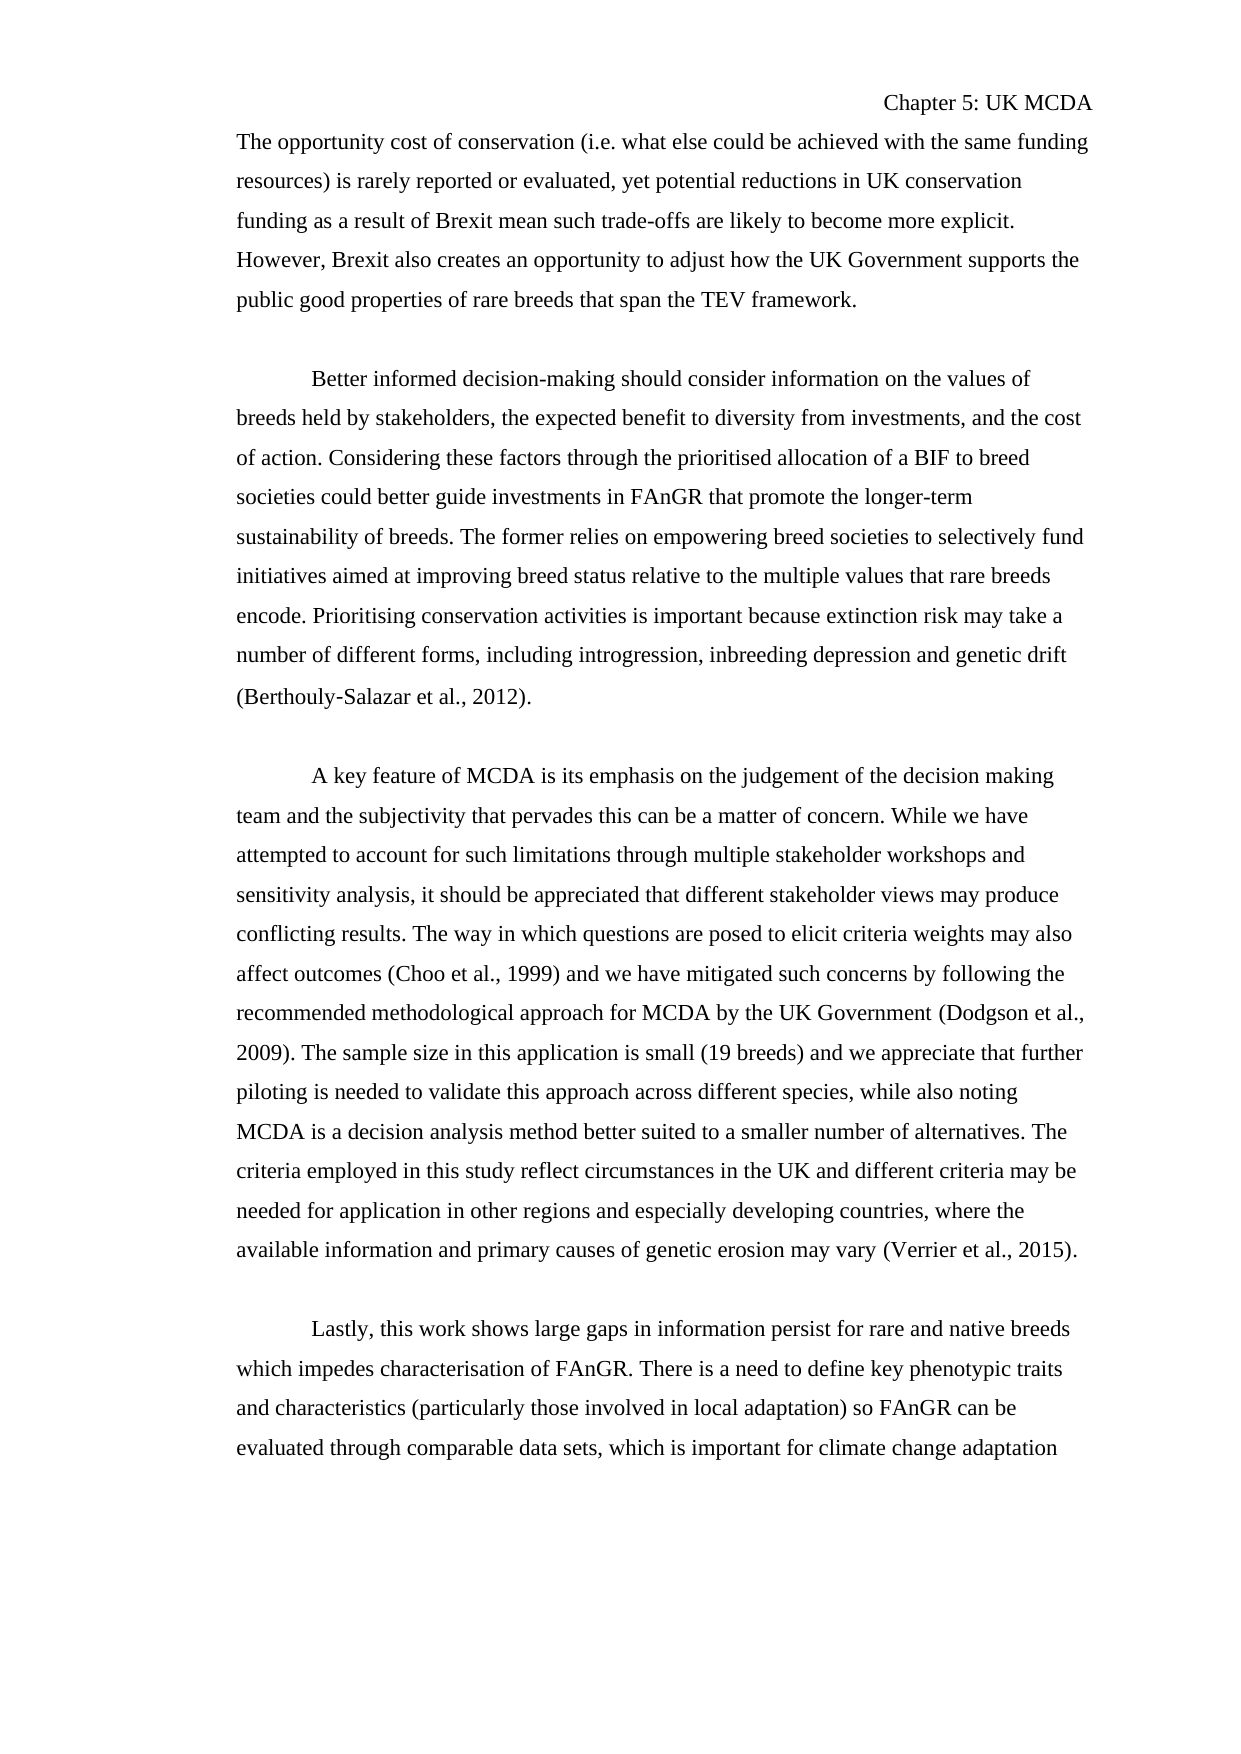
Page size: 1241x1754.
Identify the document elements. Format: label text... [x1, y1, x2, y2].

text A key feature of MCDA is its emphasis on the judgement of the decision making team and the subjectivity that pervades this can be a matter of concern. While we have attempted to account for such limitations through multiple stakeholder workshops and sensitivity analysis, it should be appreciated that different stakeholder views may produce conflicting results. The way in which questions are posed to elicit criteria weights may also affect outcomes (Choo et al., 1999) and we have mitigated such concerns by following the recommended methodological approach for MCDA by the UK Government (Dodgson et al., 2009). The sample size in this application is small (19 breeds) and we appreciate that further piloting is needed to validate this approach across different species, while also noting MCDA is a decision analysis method better suited to a smaller number of alternatives. The criteria employed in this study reflect circumstances in the UK and different criteria may be needed for application in other regions and especially developing countries, where the available information and primary causes of genetic erosion may vary (Verrier et al., 2015). [236, 762, 1092, 1262]
text Better informed decision-making should consider information on the values of breeds held by stakeholders, the expected benefit to diversity from investments, and the cost of action. Considering these factors through the prioritised allocation of a BIF to breed societies could better guide investments in FAnGR that promote the longer-term sustainability of breeds. The former relies on empowering breed societies to selectively fund initiatives aimed at improving breed status relative to the multiple values that rare breeds encode. Prioritising conservation activities is important because extinction risk may take a number of different forms, including introgression, inbreeding depression and genetic drift (Berthouly‐Salazar et al., 2012). [236, 365, 1092, 709]
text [236, 1315, 1092, 1460]
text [236, 128, 1092, 312]
